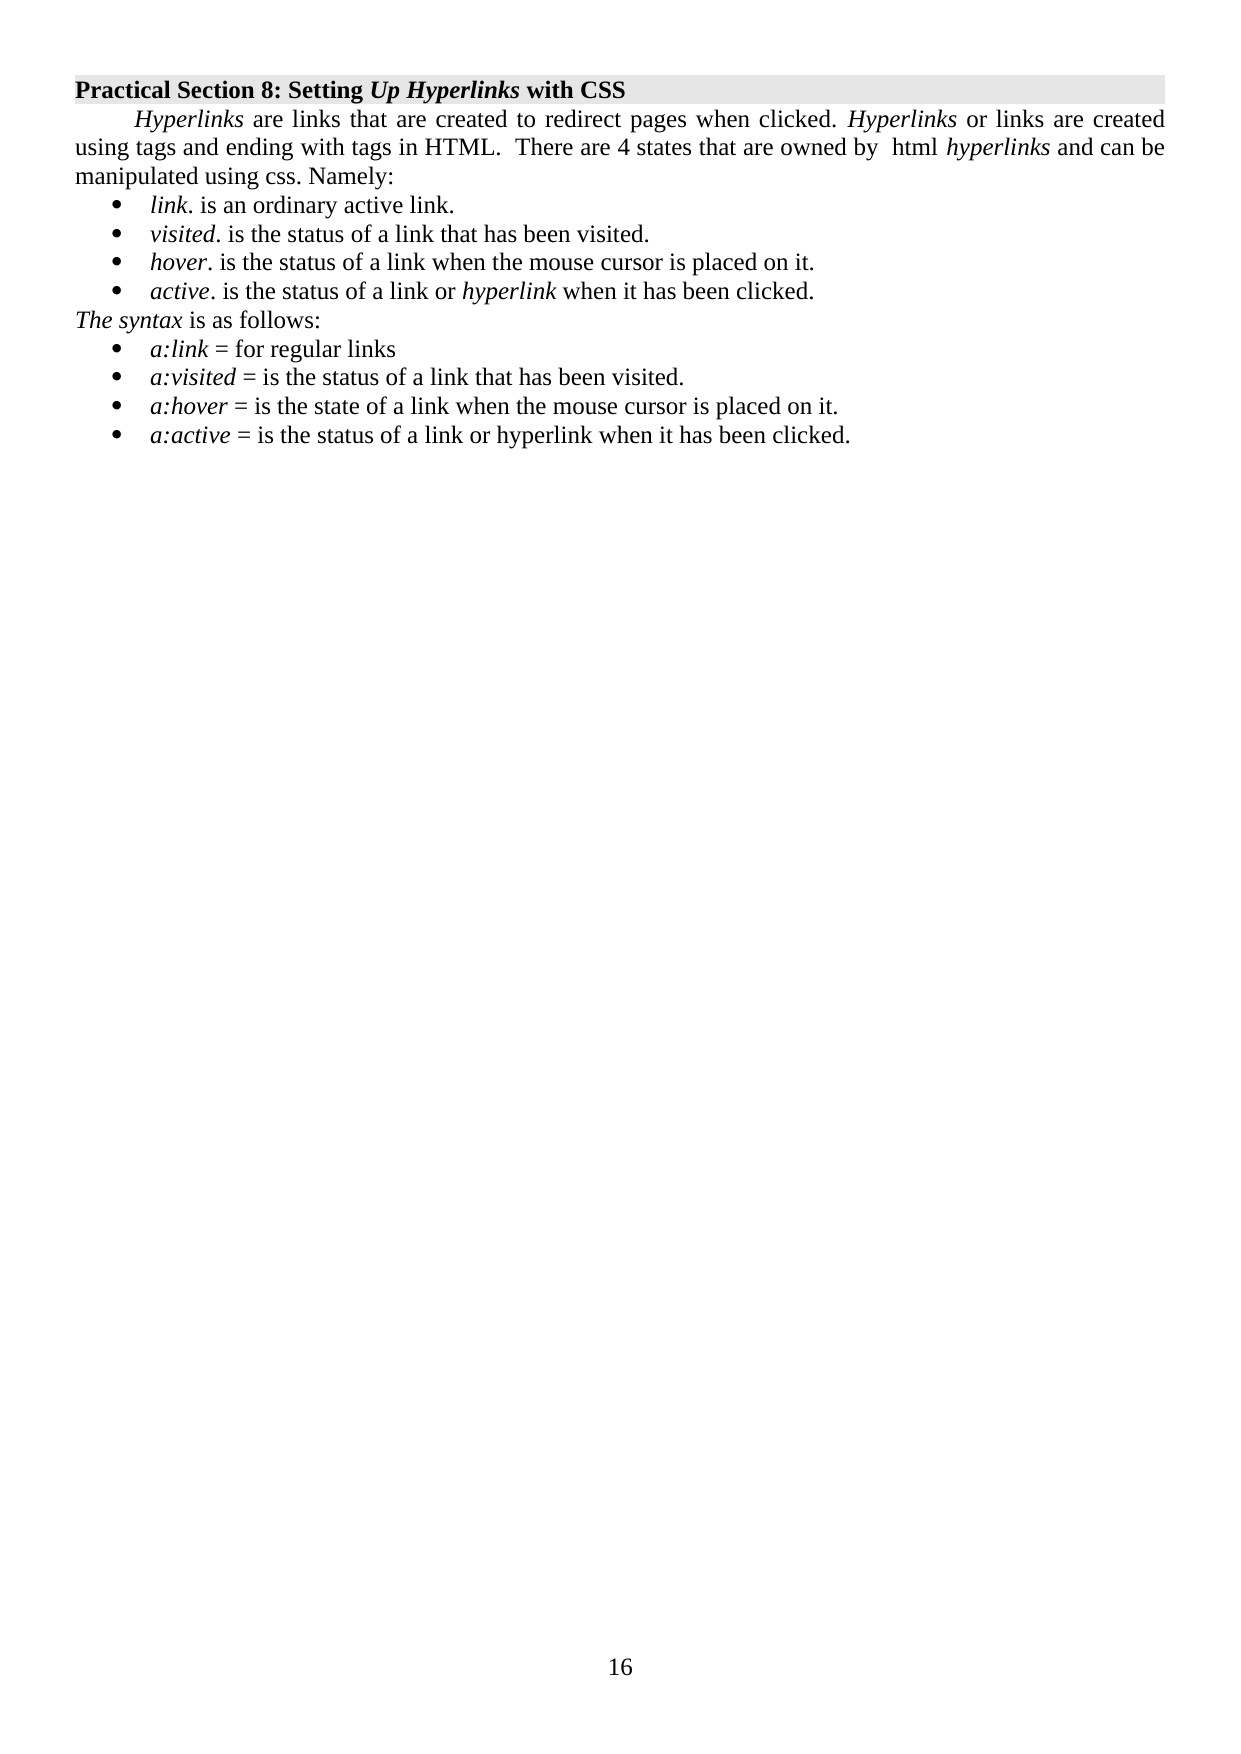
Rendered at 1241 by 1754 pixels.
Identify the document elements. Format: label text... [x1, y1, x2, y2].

list a:hover = is the state of a link when the mouse cursor is placed on it. [112, 391, 1165, 420]
list a:link = for regular links [112, 334, 1165, 362]
text The syntax is as follows: [75, 305, 1165, 334]
list active. is the status of a link or hyperlink when it has been clicked. [112, 276, 1165, 305]
list link. is an ordinary active link. [112, 190, 1165, 219]
list hover. is the status of a link when the mouse cursor is placed on it. [112, 247, 1165, 276]
text Practical Section 8: Setting Up Hyperlinks with CSS [75, 75, 1165, 104]
list a:visited = is the status of a link that has been visited. [112, 362, 1165, 391]
list visited. is the status of a link that has been visited. [112, 219, 1165, 247]
text Hyperlinks are links that are created to redirect pages when clicked. Hyperlinks or links are created using tags and ending with tags in HTML. There are 4 states that are owned by html hyperlinks and can be manipulated using css. Namely: [75, 104, 1165, 190]
list a:active = is the status of a link or hyperlink when it has been clicked. [112, 420, 1165, 449]
